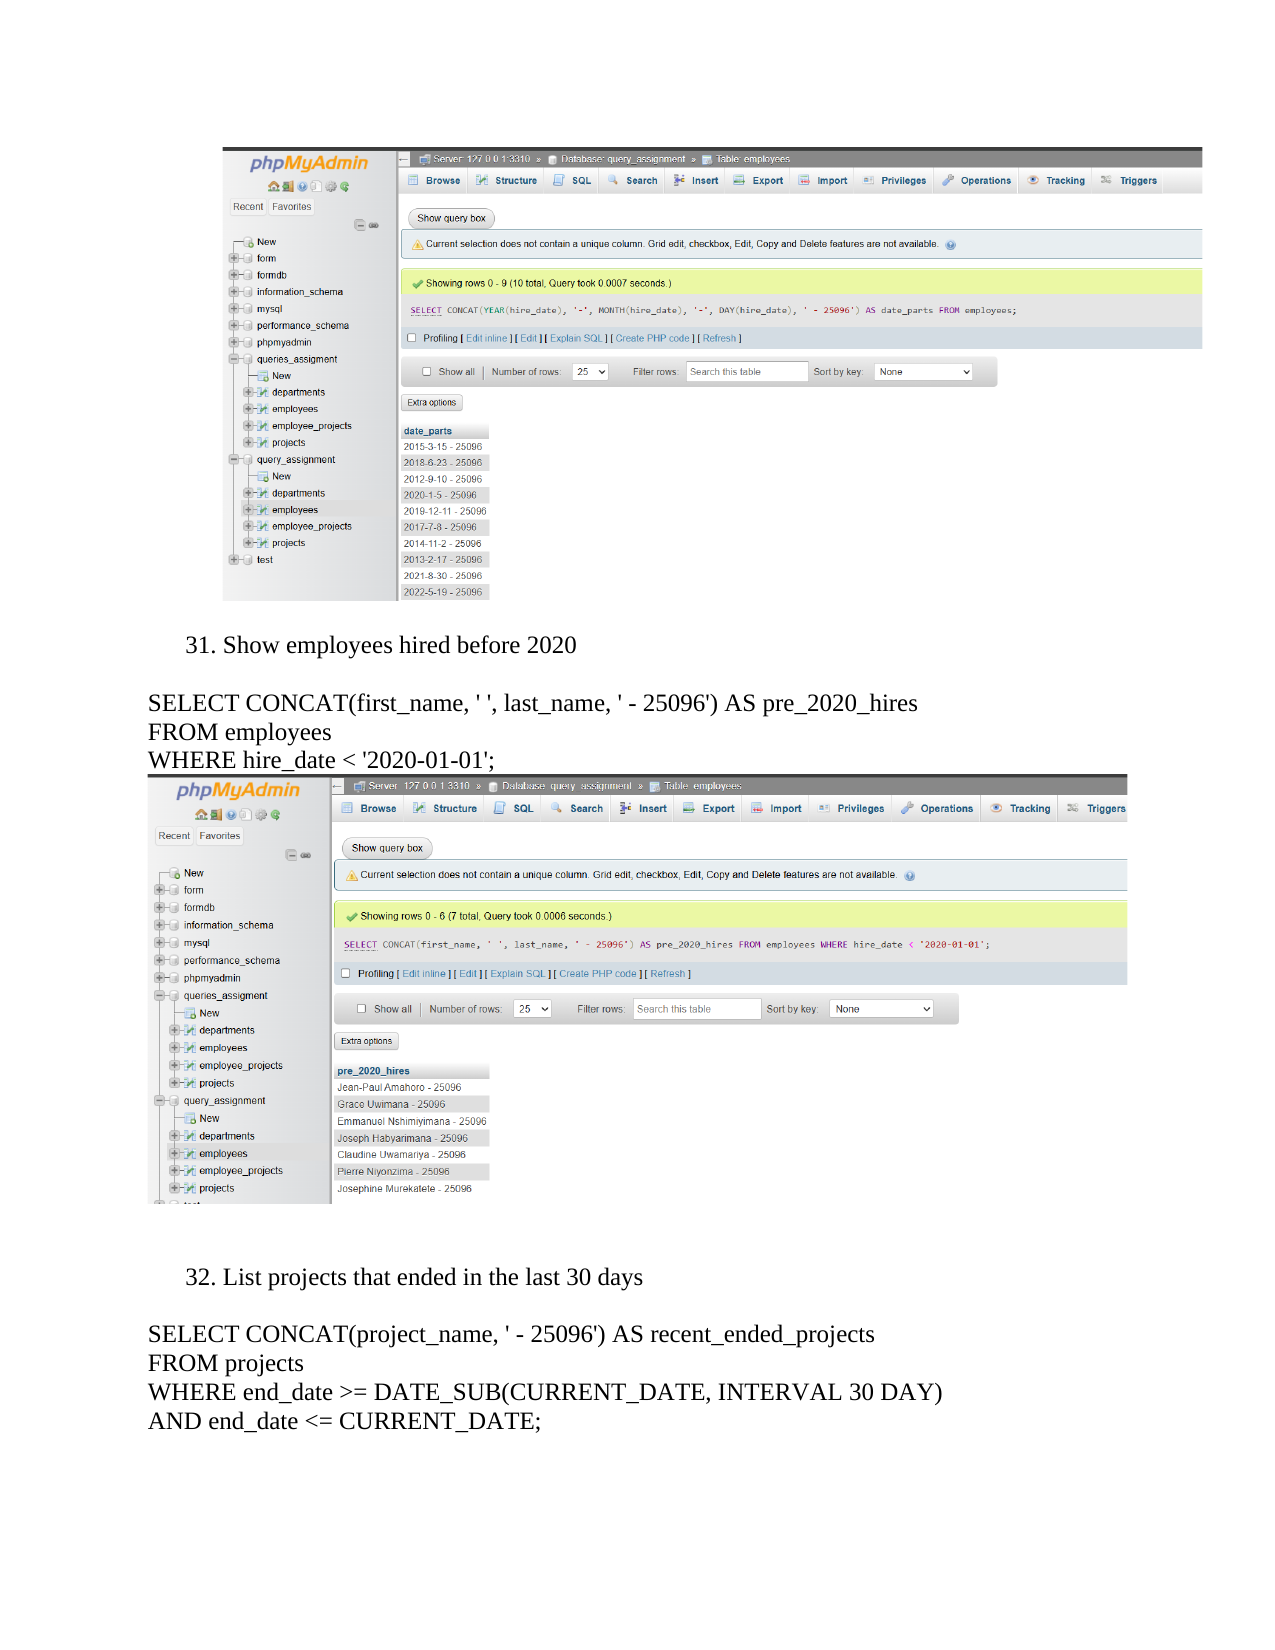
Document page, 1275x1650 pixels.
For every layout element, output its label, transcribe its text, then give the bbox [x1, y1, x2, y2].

text FROM projects [148, 1348, 1127, 1377]
picture [222, 147, 1203, 601]
text WHERE end_date >= DATE_SUB(CURRENT_DATE, INTERVAL 30 DAY) [148, 1377, 1127, 1406]
text WHERE hire_date < '2020-01-01'; [148, 746, 1127, 774]
list List projects that ended in the last 30 days [185, 1262, 1127, 1290]
picture [147, 774, 1128, 1204]
list Show employees hired before 2020 [185, 630, 1127, 659]
text AND end_date <= CURRENT_DATE; [148, 1406, 1127, 1434]
text SELECT CONCAT(first_name, ' ', last_name, ' - 25096') AS pre_2020_hires [148, 688, 1127, 717]
text SELECT CONCAT(project_name, ' - 25096') AS recent_ended_projects [148, 1319, 1127, 1348]
text FROM employees [148, 717, 1127, 746]
